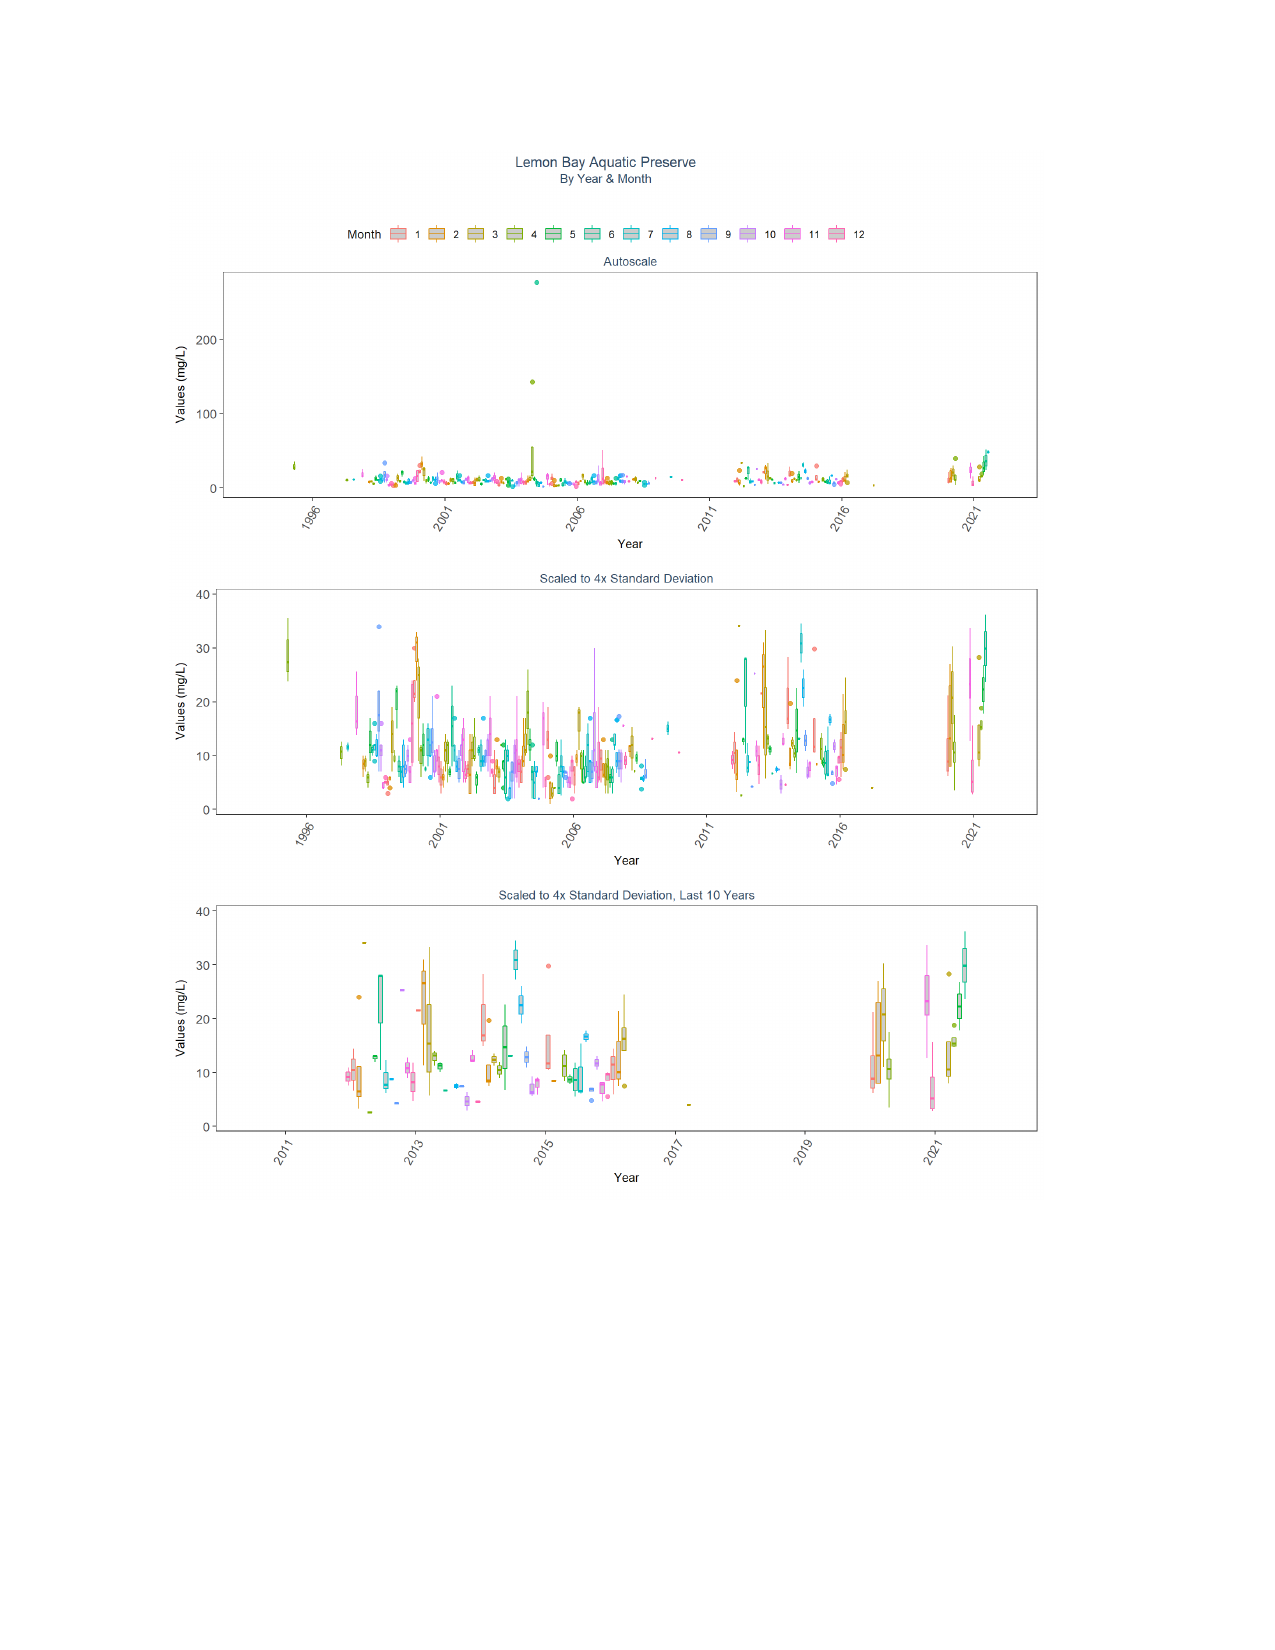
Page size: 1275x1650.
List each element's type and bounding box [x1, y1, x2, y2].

picture [168, 150, 1044, 1200]
